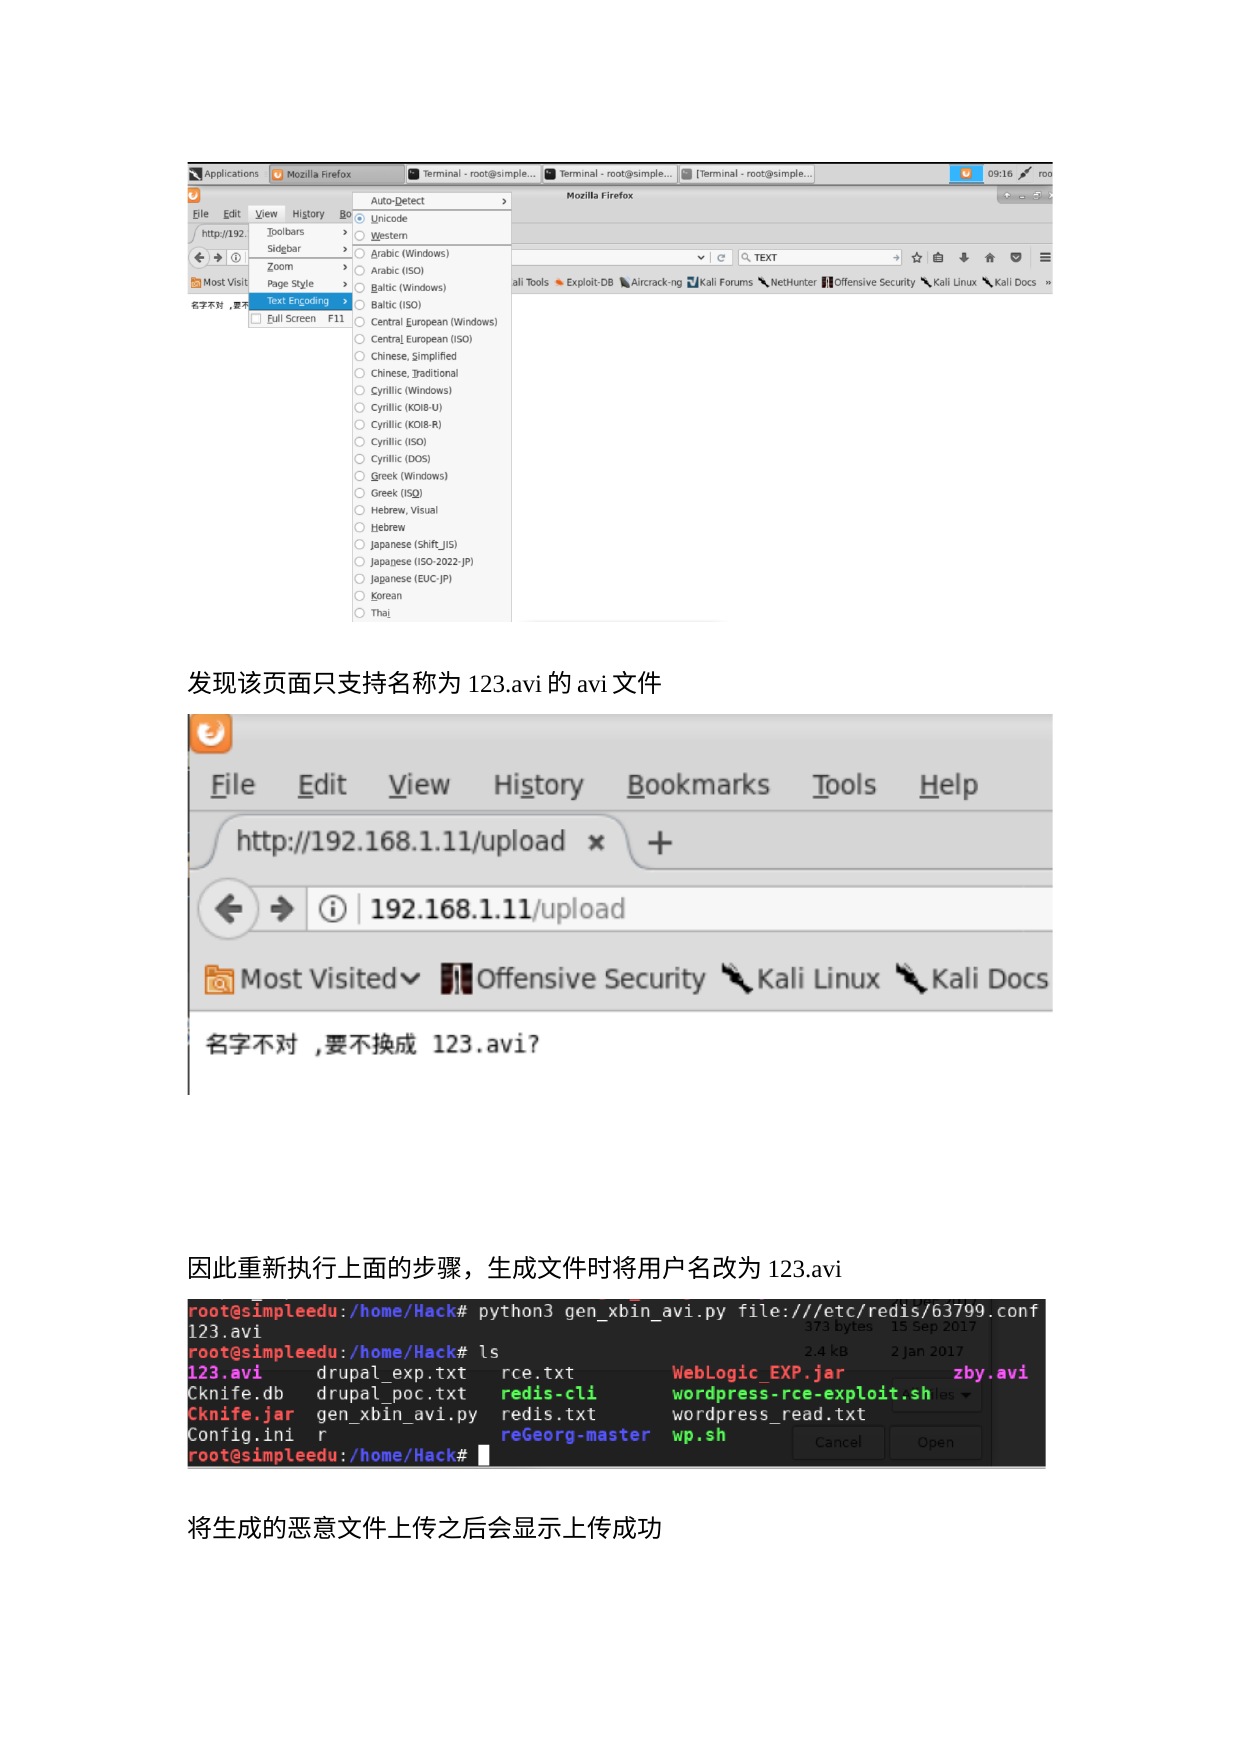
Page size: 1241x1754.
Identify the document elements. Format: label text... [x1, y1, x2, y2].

picture [187, 162, 1053, 622]
text 发现该页面只支持名称为123.avi的avi文件 [187, 649, 1053, 714]
picture [187, 1299, 1046, 1469]
text 因此重新执行上面的步骤，生成文件时将用户名改为123.avi [187, 1234, 1053, 1299]
picture [187, 714, 1053, 1095]
text 将生成的恶意文件上传之后会显示上传成功 [187, 1494, 1053, 1559]
